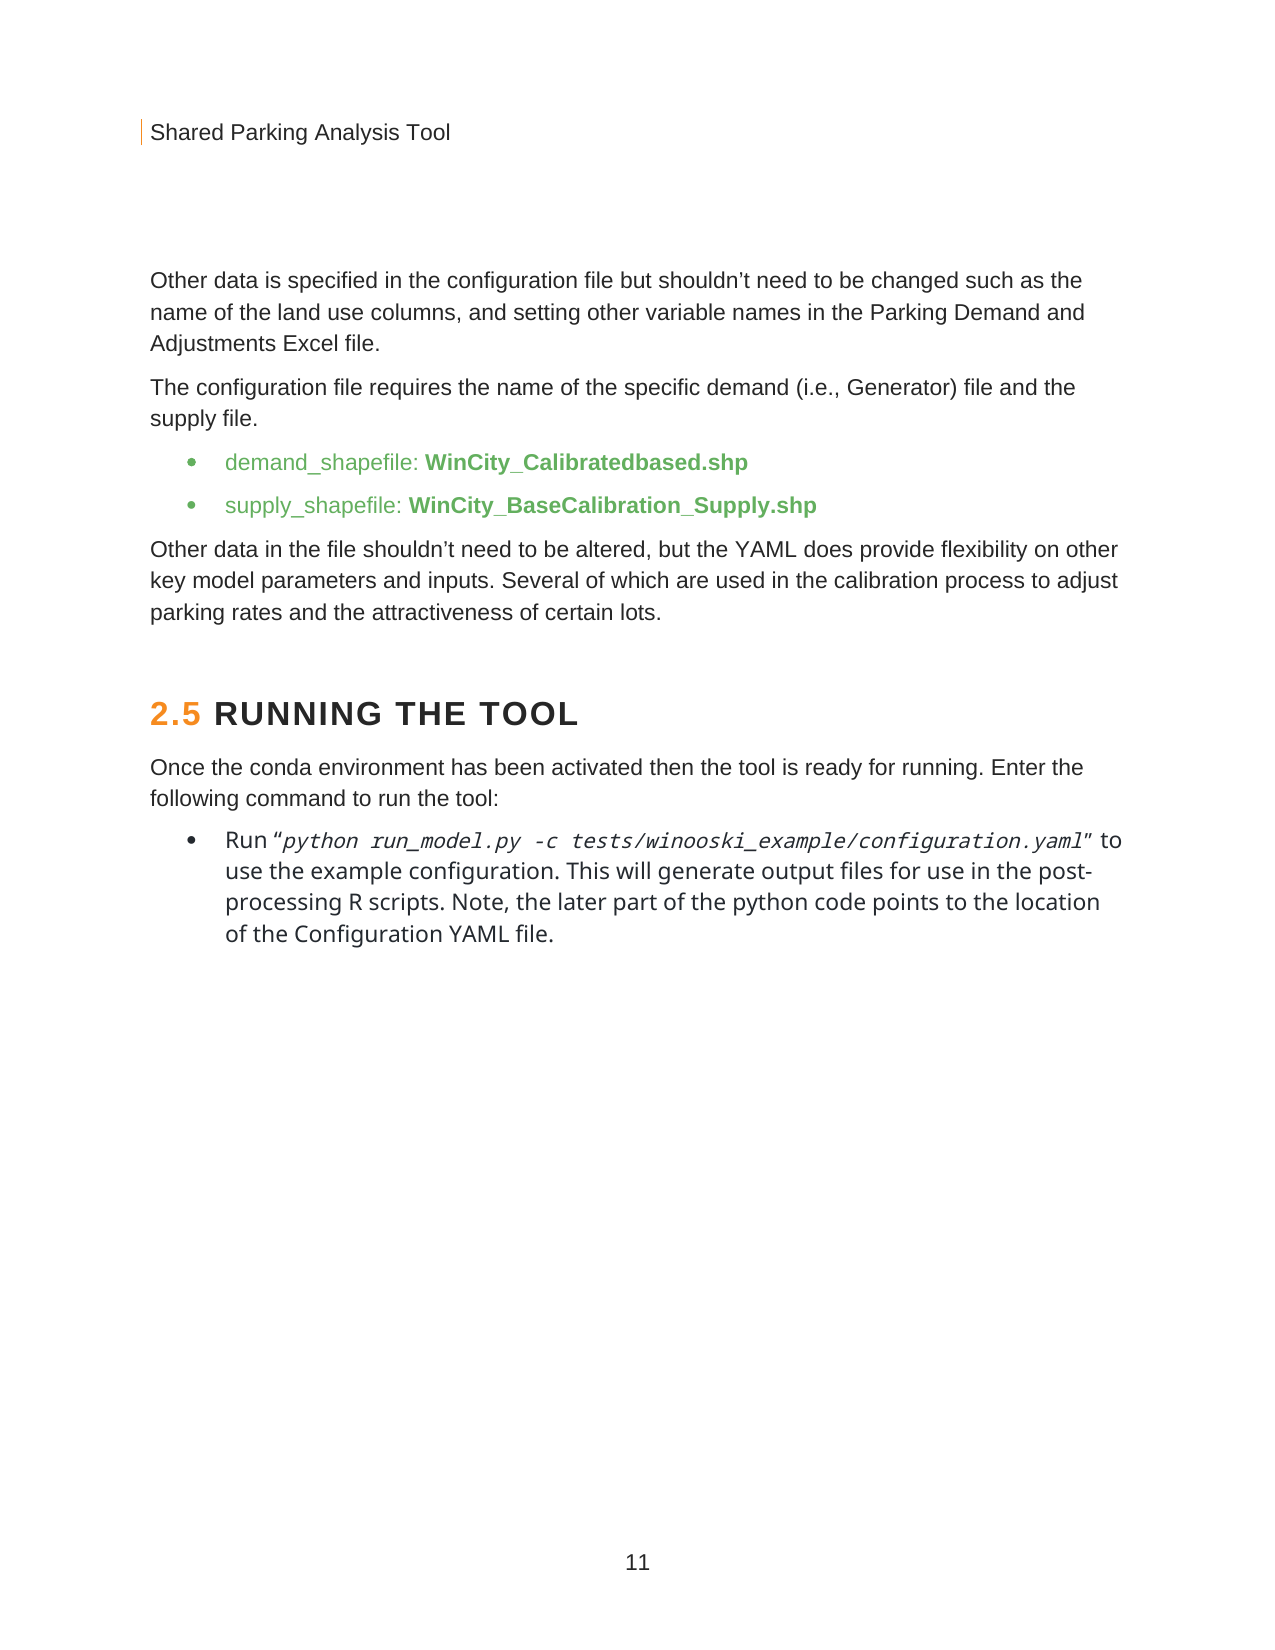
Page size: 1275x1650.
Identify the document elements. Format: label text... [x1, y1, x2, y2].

list Run “python run_model.py -c tests/winooski_example/configuration.yaml” to use the example configuration. This will generate output files for use in the post-processing R scripts. Note, the later part of the python code points to the location of the Configuration YAML file. [187, 824, 1125, 949]
text Other data in the file shouldn’t need to be altered, but the YAML does provide flexibility on other key model parameters and inputs. Several of which are used in the calibration process to adjust parking rates and the attractiveness of certain lots. [150, 531, 1125, 625]
text The configuration file requires the name of the specific demand (i.e., Generator) file and the supply file. [150, 369, 1125, 431]
list demand_shapefile: WinCity_Calibratedbased.shp [187, 444, 1125, 475]
subtitle Running the Tool [150, 694, 1125, 732]
text Other data is specified in the configuration file but shouldn’t need to be changed such as the name of the land use columns, and setting other variable names in the Parking Demand and Adjustments Excel file. [150, 262, 1125, 356]
list supply_shapefile: WinCity_BaseCalibration_Supply.shp [187, 487, 1125, 519]
text Once the conda environment has been activated then the tool is ready for running. Enter the following command to run the tool: [150, 749, 1125, 811]
